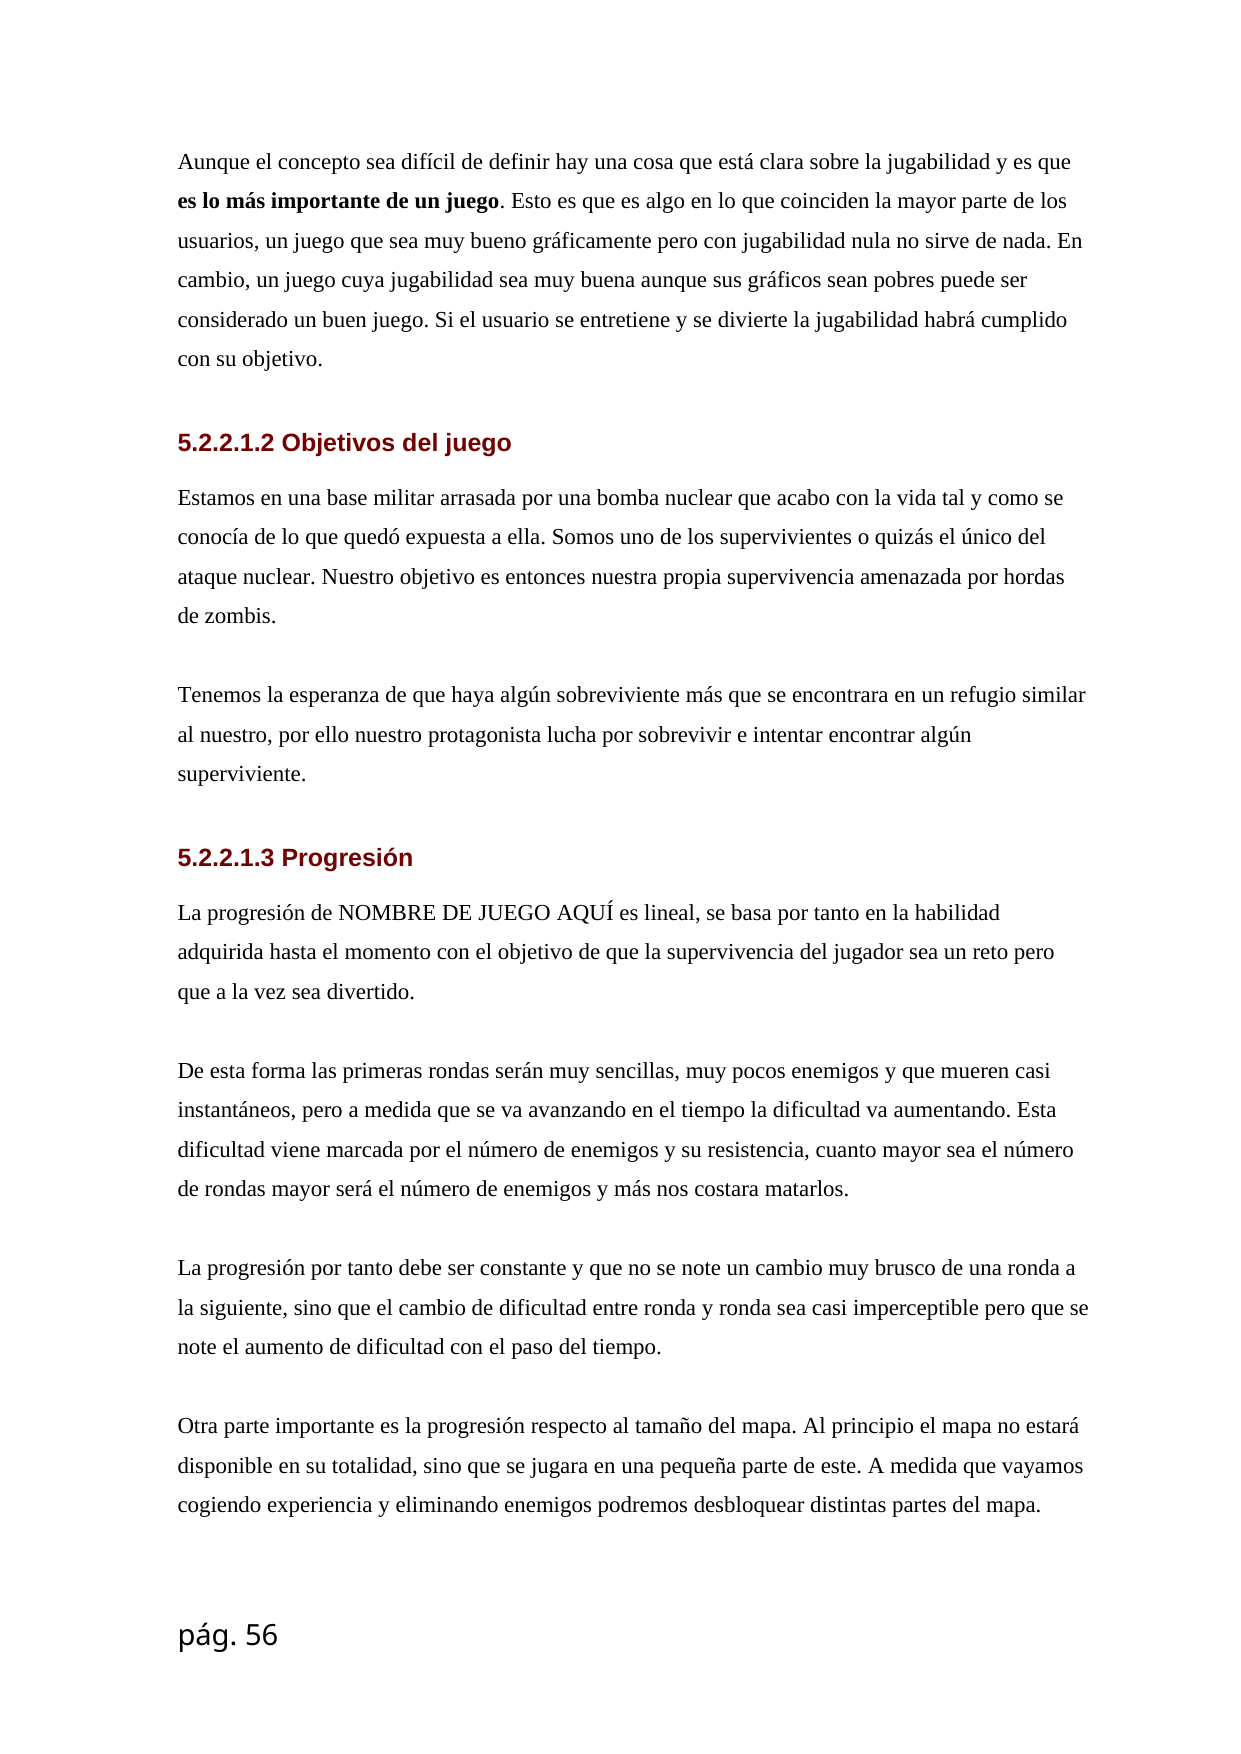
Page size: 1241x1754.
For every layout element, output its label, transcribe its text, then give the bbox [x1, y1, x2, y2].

text La progresión de NOMBRE DE JUEGO AQUÍ es lineal, se basa por tanto en la habilidad adquirida hasta el momento con el objetivo de que la supervivencia del jugador sea un reto pero que a la vez sea divertido. [177, 899, 1092, 1004]
text Tenemos la esperanza de que haya algún sobreviviente más que se encontrara en un refugio similar al nuestro, por ello nuestro protagonista lucha por sobrevivir e intentar encontrar algún superviviente. [177, 681, 1092, 787]
subtitle 5.2.2.1.3 Progresión [177, 843, 1092, 872]
text Estamos en una base militar arrasada por una bomba nuclear que acabo con la vida tal y como se conocía de lo que quedó expuesta a ella. Somos uno de los supervivientes o quizás el único del ataque nuclear. Nuestro objetivo es entonces nuestra propia supervivencia amenazada por hordas de zombis. [177, 484, 1092, 629]
text Aunque el concepto sea difícil de definir hay una cosa que está clara sobre la jugabilidad y es que es lo más importante de un juego. Esto es que es algo en lo que coinciden la mayor parte de los usuarios, un juego que sea muy bueno gráficamente pero con jugabilidad nula no sirve de nada. En cambio, un juego cuya jugabilidad sea muy buena aunque sus gráficos sean pobres puede ser considerado un buen juego. Si el usuario se entretiene y se divierte la jugabilidad habrá cumplido con su objetivo. [177, 148, 1092, 371]
text De esta forma las primeras rondas serán muy sencillas, muy pocos enemigos y que mueren casi instantáneos, pero a medida que se va avanzando en el tiempo la dificultad va aumentando. Esta dificultad viene marcada por el número de enemigos y su resistencia, cuanto mayor sea el número de rondas mayor será el número de enemigos y más nos costara matarlos. [177, 1057, 1092, 1202]
text Otra parte importante es la progresión respecto al tamaño del mapa. Al principio el mapa no estará disponible en su totalidad, sino que se jugara en una pequeña parte de este. A medida que vayamos cogiendo experiencia y eliminando enemigos podremos desbloquear distintas partes del mapa. [177, 1412, 1092, 1517]
text La progresión por tanto debe ser constante y que no se note un cambio muy brusco de una ronda a la siguiente, sino que el cambio de dificultad entre ronda y ronda sea casi imperceptible pero que se note el aumento de dificultad con el paso del tiempo. [177, 1254, 1092, 1359]
subtitle 5.2.2.1.2 Objetivos del juego [177, 428, 1092, 457]
